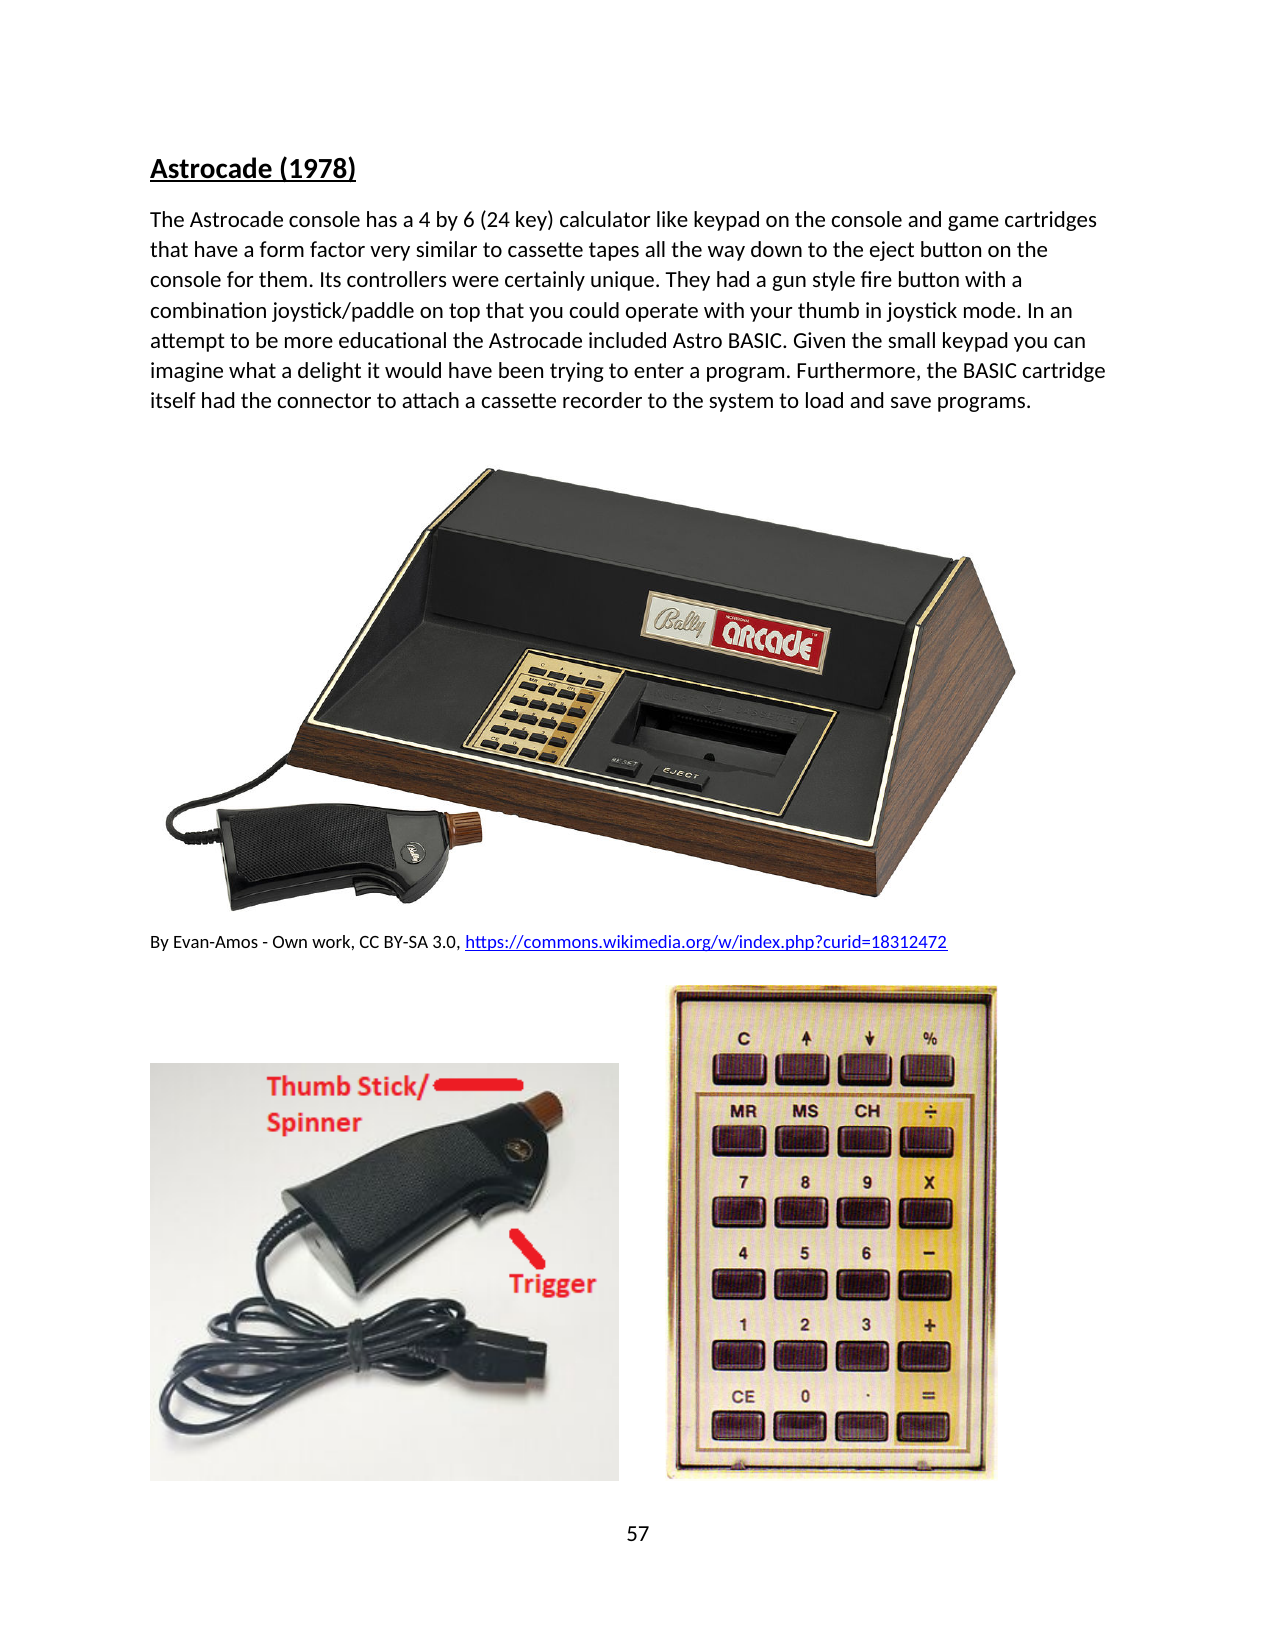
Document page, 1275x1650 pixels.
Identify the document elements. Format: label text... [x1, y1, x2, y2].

picture [150, 446, 1032, 929]
picture [150, 1063, 619, 1481]
picture [665, 985, 998, 1481]
text Astrocade (1978) [150, 150, 1125, 186]
